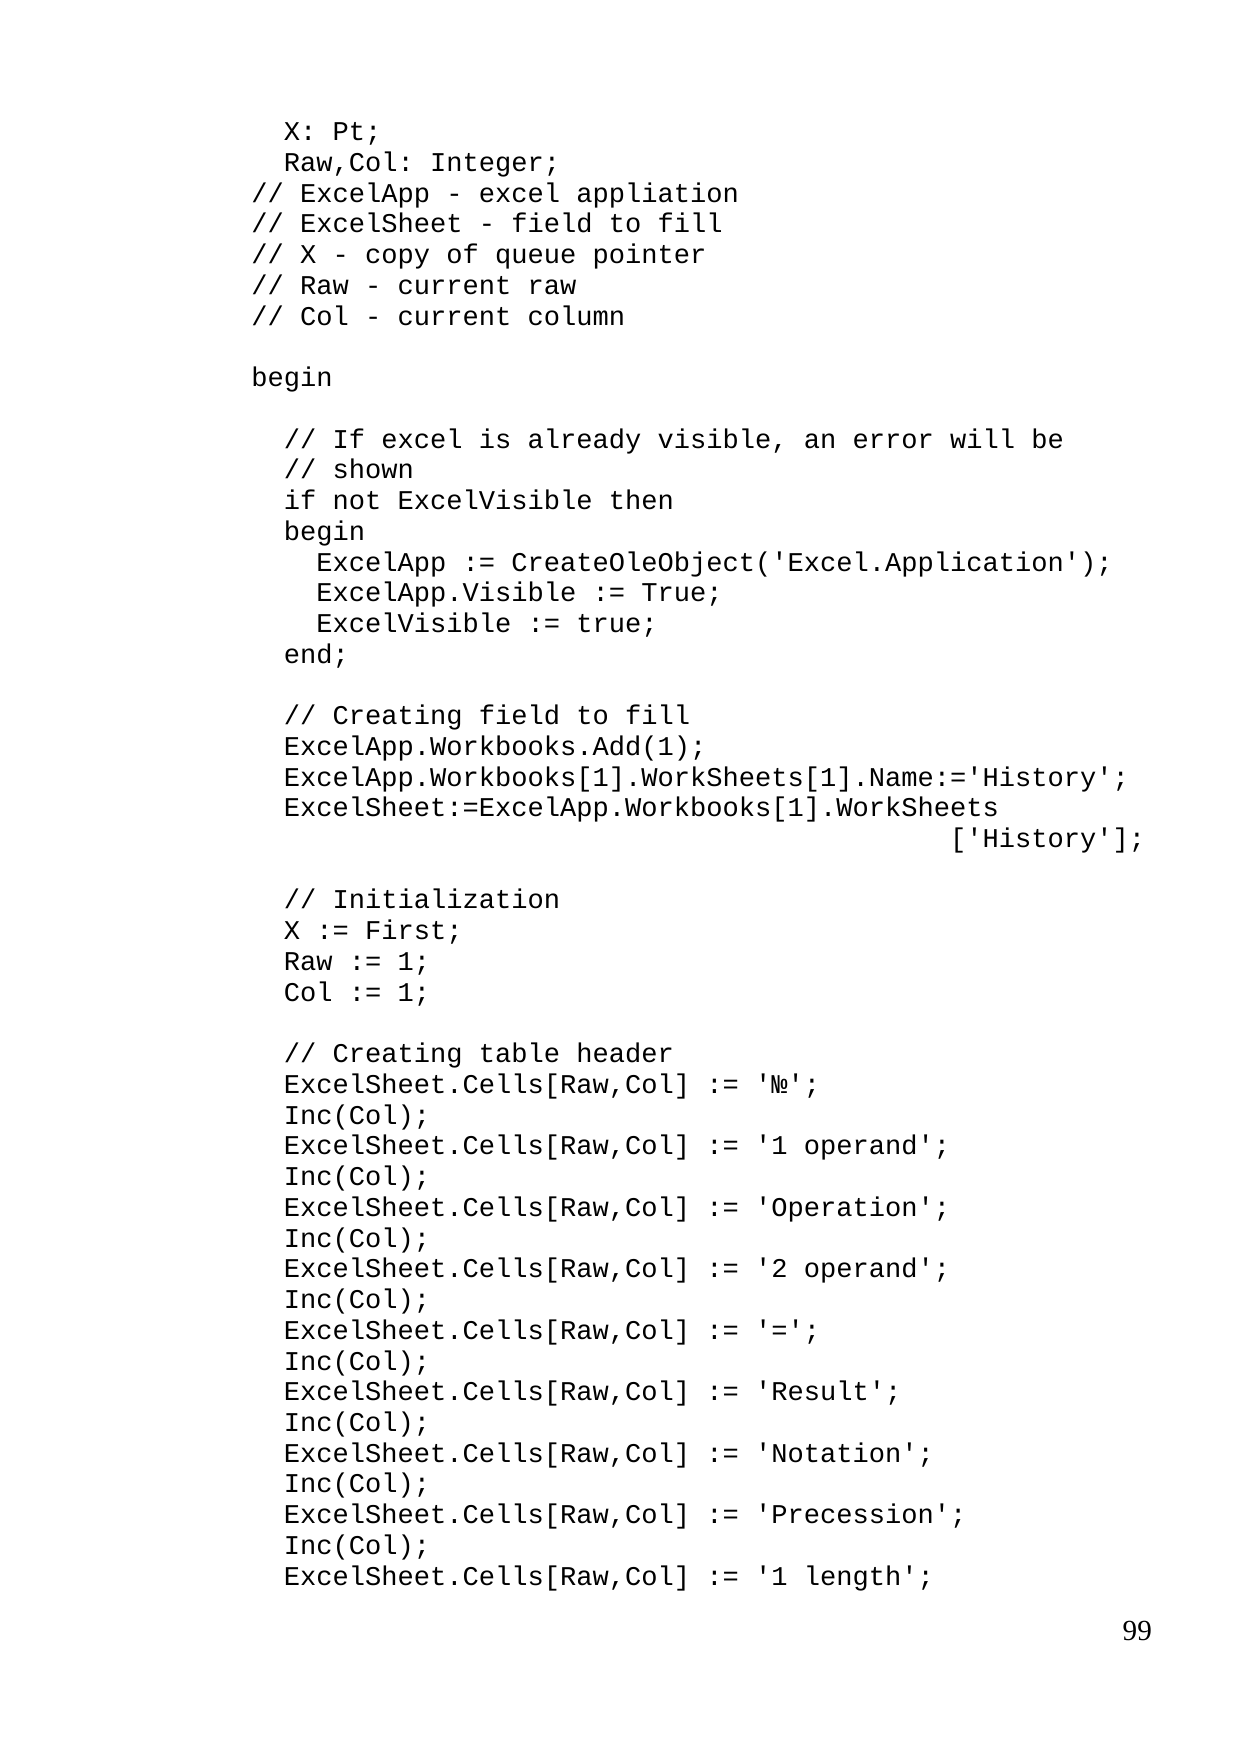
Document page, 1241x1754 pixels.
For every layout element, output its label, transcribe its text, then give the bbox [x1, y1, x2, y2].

text // If excel is already visible, an error will be [177, 425, 1152, 456]
text ExcelSheet.Cells[Raw,Col] := '='; [177, 1317, 1152, 1347]
text Inc(Col); [177, 1409, 1152, 1439]
text ExcelApp.Workbooks[1].WorkSheets[1].Name:='History'; [177, 763, 1152, 794]
text // Raw - current raw [177, 272, 1152, 302]
text X := First; [177, 917, 1152, 948]
text // Initialization [177, 886, 1152, 917]
text ExcelApp.Visible := True; [177, 579, 1152, 610]
text // ExcelApp - excel appliation [177, 179, 1152, 210]
text // Col - current column [177, 302, 1152, 333]
text ExcelSheet.Cells[Raw,Col] := 'Result'; [177, 1378, 1152, 1409]
text begin [177, 364, 1152, 395]
text // Creating table header [177, 1040, 1152, 1071]
text ExcelApp.Workbooks.Add(1); [177, 733, 1152, 763]
text ExcelSheet:=ExcelApp.Workbooks[1].WorkSheets [177, 794, 1152, 825]
text ExcelSheet.Cells[Raw,Col] := 'Operation'; [177, 1194, 1152, 1224]
text ExcelSheet.Cells[Raw,Col] := '1 operand'; [177, 1132, 1152, 1163]
text ExcelApp := CreateOleObject('Excel.Application'); [177, 548, 1152, 579]
text Inc(Col); [177, 1347, 1152, 1378]
text Inc(Col); [177, 1470, 1152, 1501]
text Inc(Col); [177, 1163, 1152, 1194]
text // shown [177, 456, 1152, 487]
text Raw := 1; [177, 948, 1152, 978]
text Inc(Col); [177, 1224, 1152, 1255]
text Col := 1; [177, 978, 1152, 1009]
text // ExcelSheet - field to fill [177, 210, 1152, 241]
text Inc(Col); [177, 1532, 1152, 1562]
text ExcelVisible := true; [177, 610, 1152, 641]
text Inc(Col); [177, 1101, 1152, 1132]
text ExcelSheet.Cells[Raw,Col] := '1 length'; [177, 1562, 1152, 1593]
text Inc(Col); [177, 1286, 1152, 1317]
text Raw,Col: Integer; [177, 149, 1152, 179]
text if not ExcelVisible then [177, 487, 1152, 518]
text // Creating field to fill [177, 702, 1152, 733]
text end; [177, 641, 1152, 671]
text // X - copy of queue pointer [177, 241, 1152, 272]
text ExcelSheet.Cells[Raw,Col] := '2 operand'; [177, 1255, 1152, 1286]
text ExcelSheet.Cells[Raw,Col] := '№'; [177, 1071, 1152, 1101]
text ExcelSheet.Cells[Raw,Col] := 'Precession'; [177, 1501, 1152, 1532]
text ['History']; [177, 825, 1152, 856]
text begin [177, 518, 1152, 548]
text ExcelSheet.Cells[Raw,Col] := 'Notation'; [177, 1439, 1152, 1470]
text X: Pt; [177, 118, 1152, 149]
